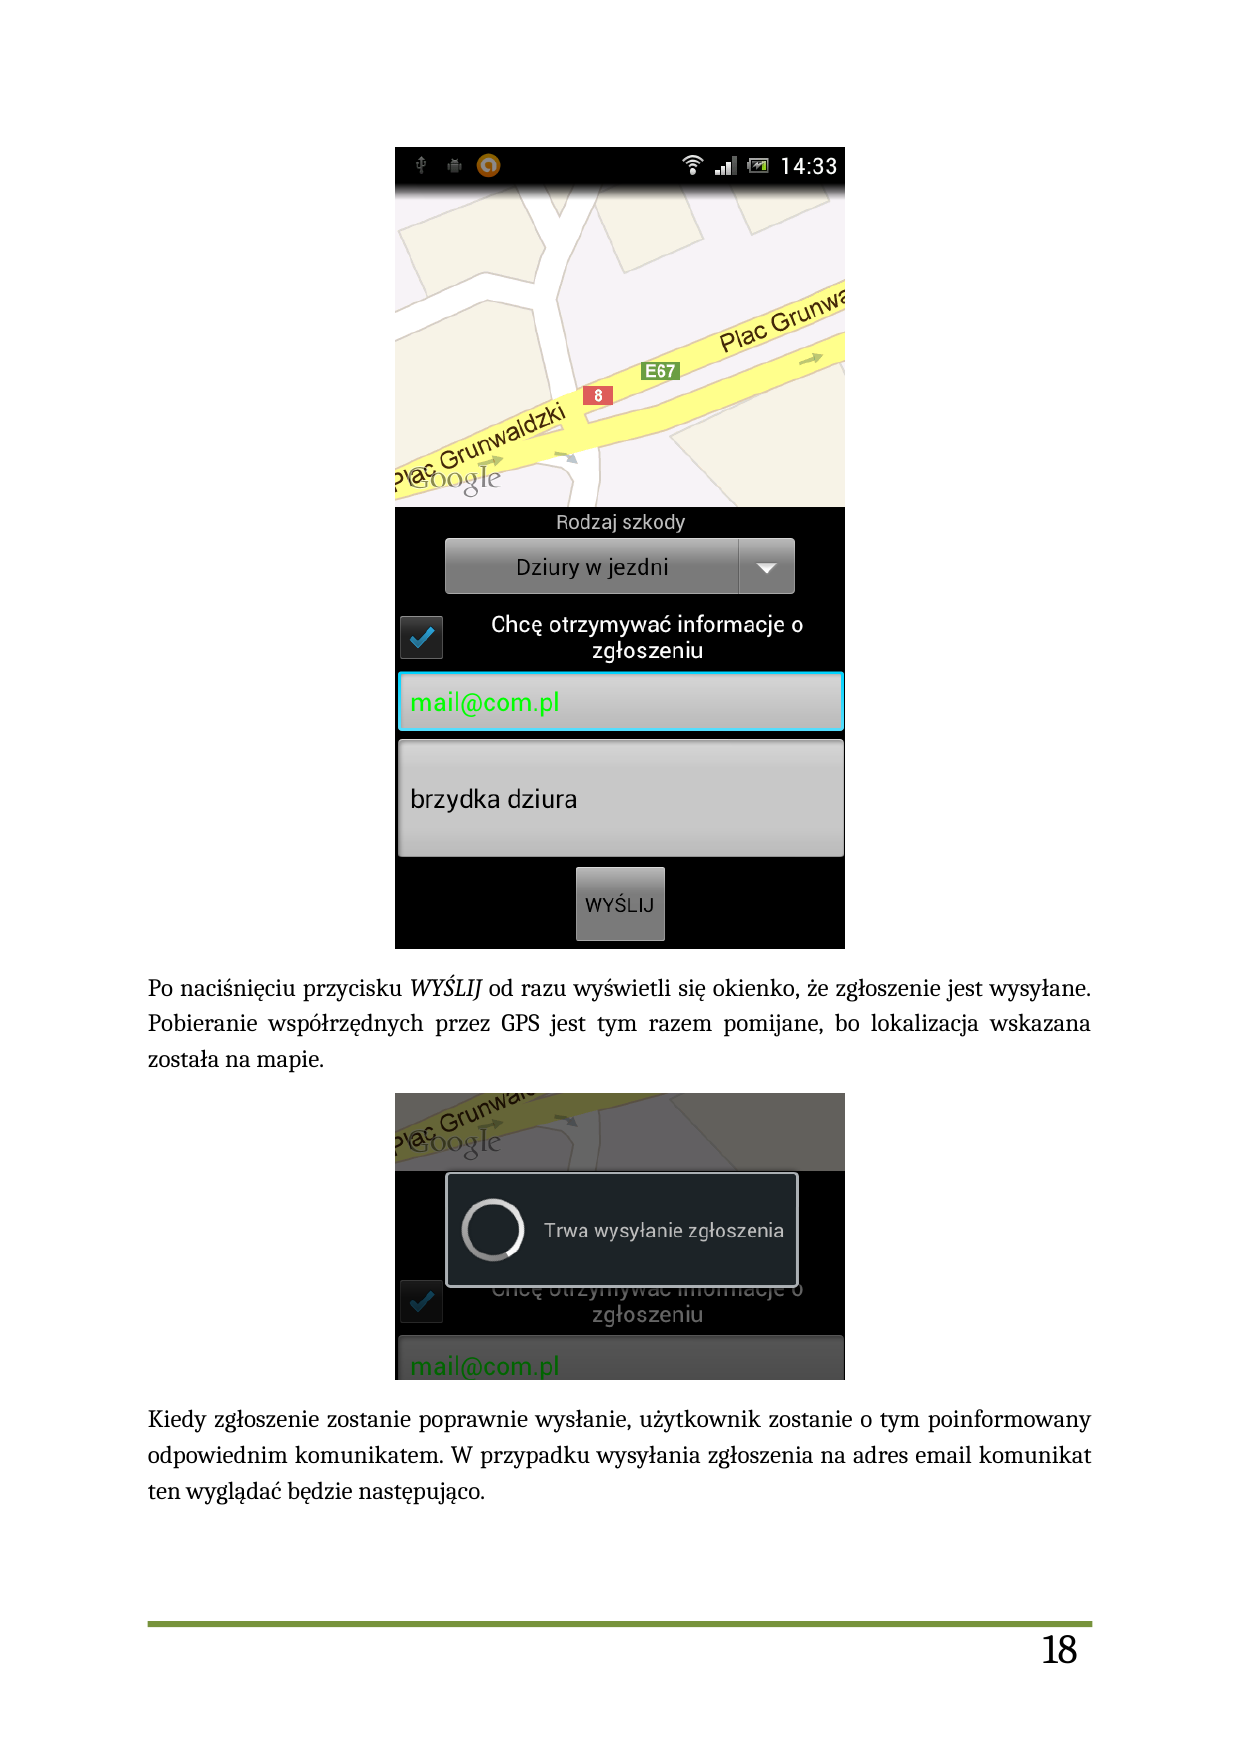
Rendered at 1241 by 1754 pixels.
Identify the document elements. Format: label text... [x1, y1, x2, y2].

picture [395, 1093, 845, 1380]
text Kiedy zgłoszenie zostanie poprawnie wysłanie, użytkownik zostanie o tym poinformowany odpowiednim komunikatem. W przypadku wysyłania zgłoszenia na adres email komunikat ten wyglądać będzie następująco. [148, 1405, 1093, 1505]
text Po naciśnięciu przycisku WYŚLIJ od razu wyświetli się okienko, że zgłoszenie jest wysyłane. Pobieranie współrzędnych przez GPS jest tym razem pomijane, bo lokalizacja wskazana została na mapie. [148, 973, 1093, 1074]
picture [395, 147, 845, 949]
